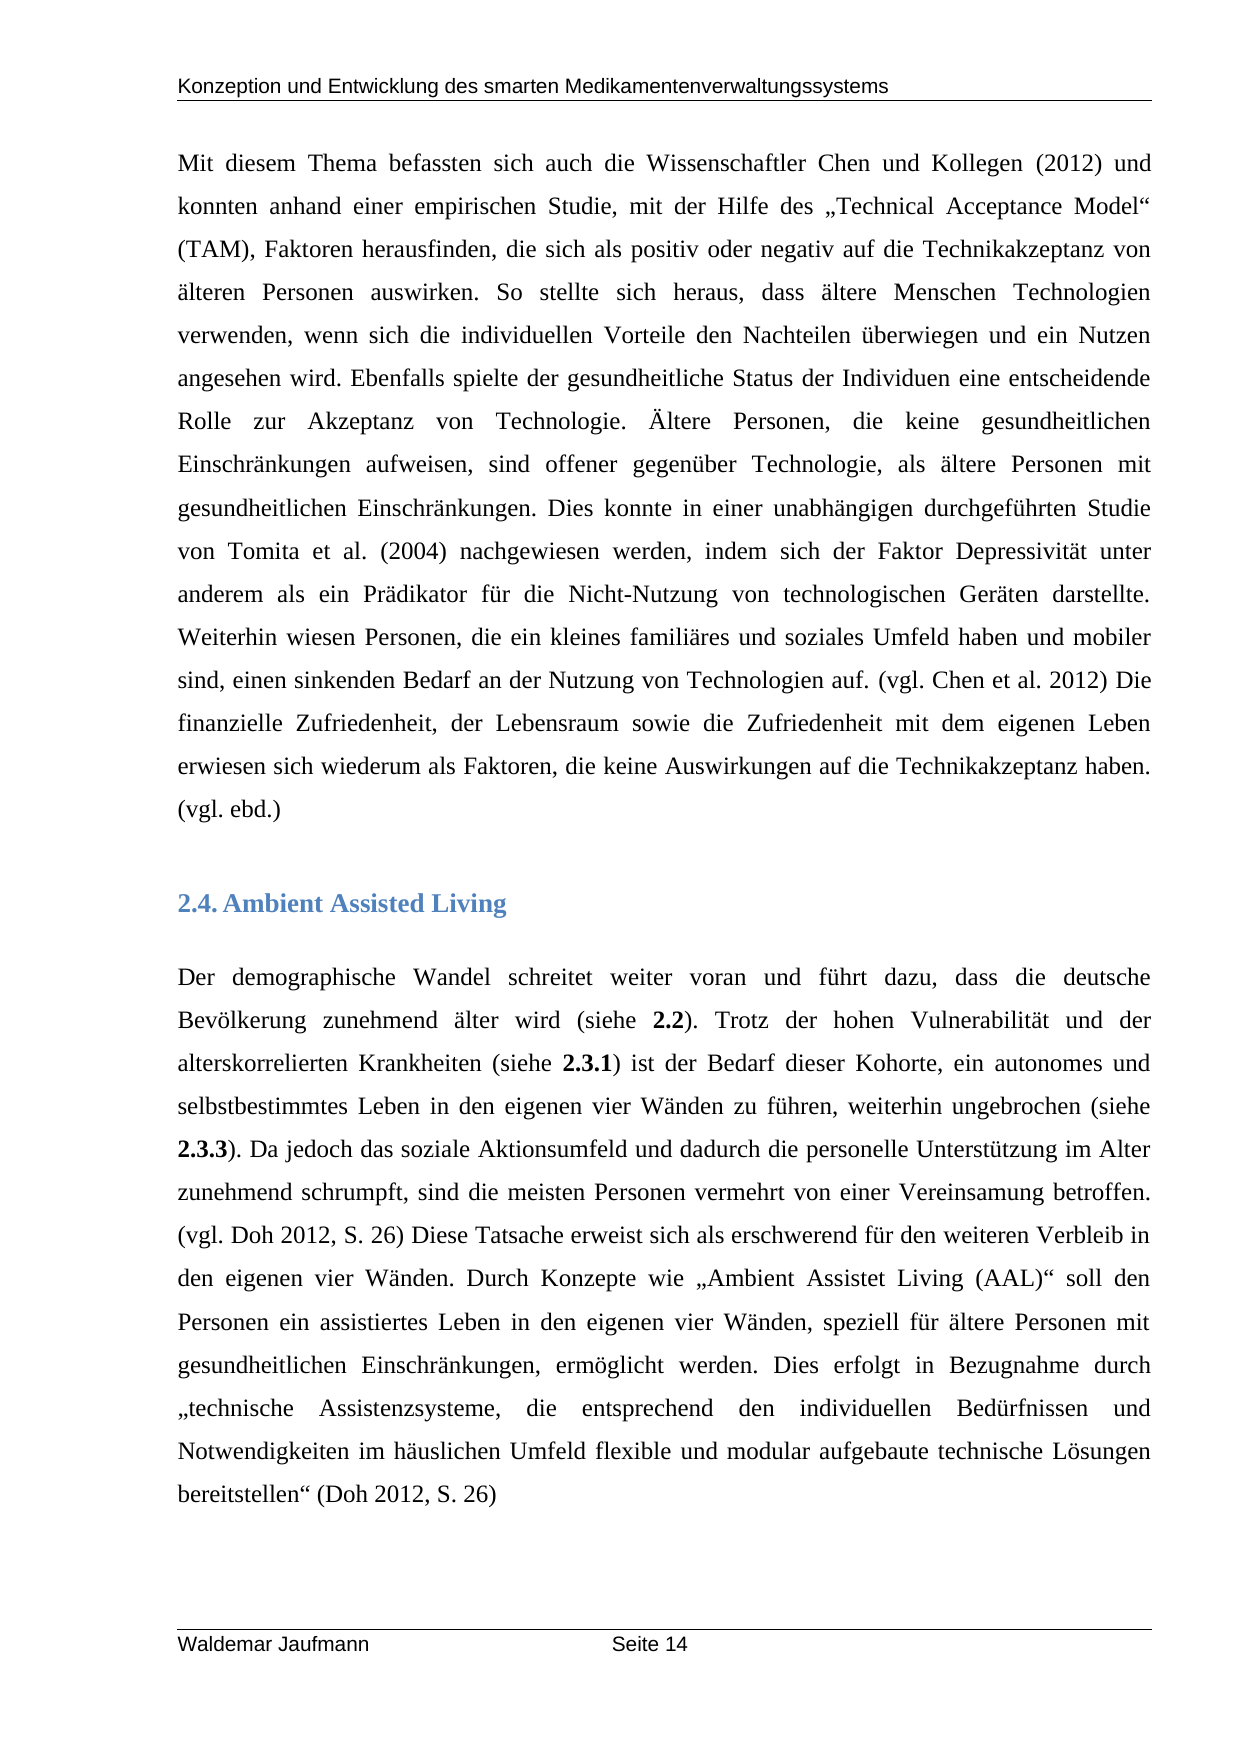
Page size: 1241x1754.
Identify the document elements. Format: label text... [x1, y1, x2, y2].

subtitle Ambient Assisted Living [177, 887, 1152, 918]
text Mit diesem Thema befassten sich auch die Wissenschaftler Chen und Kollegen (2012) und konnten anhand einer empirischen Studie, mit der Hilfe des „Technical Acceptance Model“ (TAM), Faktoren herausfinden, die sich als positiv oder negativ auf die Technikakzeptanz von älteren Personen auswirken. So stellte sich heraus, dass ältere Menschen Technologien verwenden, wenn sich die individuellen Vorteile den Nachteilen überwiegen und ein Nutzen angesehen wird. Ebenfalls spielte der gesundheitliche Status der Individuen eine entscheidende Rolle zur Akzeptanz von Technologie. Ältere Personen, die keine gesundheitlichen Einschränkungen aufweisen, sind offener gegenüber Technologie, als ältere Personen mit gesundheitlichen Einschränkungen. Dies konnte in einer unabhängigen durchgeführten Studie von Tomita et al. (2004) nachgewiesen werden, indem sich der Faktor Depressivität unter anderem als ein Prädikator für die Nicht-Nutzung von technologischen Geräten darstellte. Weiterhin wiesen Personen, die ein kleines familiäres und soziales Umfeld haben und mobiler sind, einen sinkenden Bedarf an der Nutzung von Technologien auf. (vgl. Chen et al. 2012) Die finanzielle Zufriedenheit, der Lebensraum sowie die Zufriedenheit mit dem eigenen Leben erwiesen sich wiederum als Faktoren, die keine Auswirkungen auf die Technikakzeptanz haben. (vgl. ebd.) [177, 148, 1152, 823]
text Der demographische Wandel schreitet weiter voran und führt dazu, dass die deutsche Bevölkerung zunehmend älter wird (siehe 2.2). Trotz der hohen Vulnerabilität und der alterskorrelierten Krankheiten (siehe 2.3.1) ist der Bedarf dieser Kohorte, ein autonomes und selbstbestimmtes Leben in den eigenen vier Wänden zu führen, weiterhin ungebrochen (siehe 2.3.3). Da jedoch das soziale Aktionsumfeld und dadurch die personelle Unterstützung im Alter zunehmend schrumpft, sind die meisten Personen vermehrt von einer Vereinsamung betroffen. (vgl. Doh 2012, S. 26) Diese Tatsache erweist sich als erschwerend für den weiteren Verbleib in den eigenen vier Wänden. Durch Konzepte wie „Ambient Assistet Living (AAL)“ soll den Personen ein assistiertes Leben in den eigenen vier Wänden, speziell für ältere Personen mit gesundheitlichen Einschränkungen, ermöglicht werden. Dies erfolgt in Bezugnahme durch „technische Assistenzsysteme, die entsprechend den individuellen Bedürfnissen und Notwendigkeiten im häuslichen Umfeld flexible und modular aufgebaute technische Lösungen bereitstellen“ (Doh 2012, S. 26) [177, 962, 1152, 1508]
